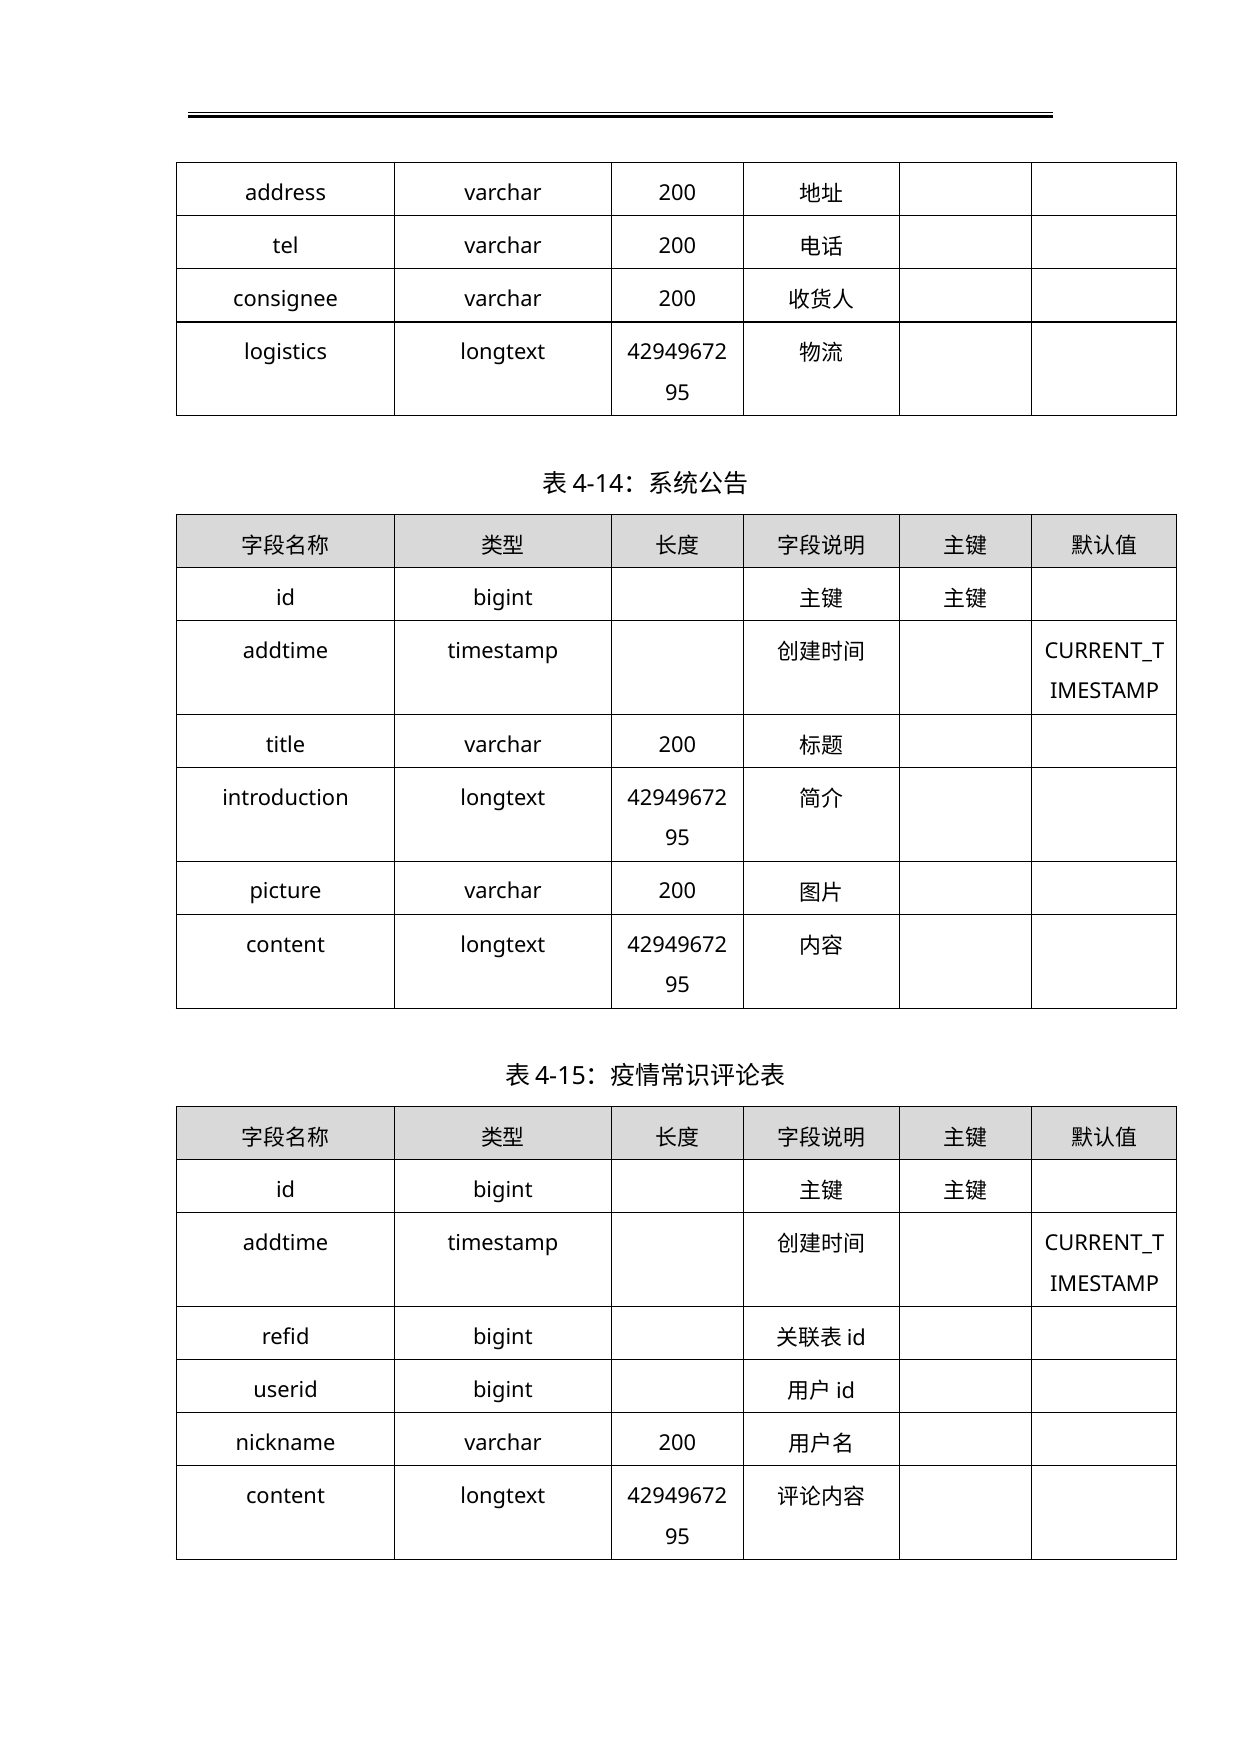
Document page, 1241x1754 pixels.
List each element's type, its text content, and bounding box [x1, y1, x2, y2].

table_cell 地址 [744, 163, 899, 215]
table_cell 200 [612, 216, 743, 268]
table_cell CURRENT_TIMESTAMP [1032, 621, 1176, 714]
table_cell 标题 [744, 715, 899, 767]
table_cell id [177, 1160, 394, 1212]
table_cell tel [177, 216, 394, 268]
table_cell [612, 568, 743, 620]
table_header 字段名称 [177, 515, 394, 567]
table_header 主键 [900, 1107, 1031, 1159]
table_cell bigint [395, 1307, 611, 1359]
table_cell 200 [612, 163, 743, 215]
table_cell 主键 [744, 568, 899, 620]
table_cell bigint [395, 568, 611, 620]
table_cell addtime [177, 1213, 394, 1306]
table_cell [612, 1160, 743, 1212]
table_cell varchar [395, 1413, 611, 1465]
table_cell varchar [395, 216, 611, 268]
table_cell timestamp [395, 621, 611, 714]
table_cell 创建时间 [744, 1213, 899, 1306]
table_cell userid [177, 1360, 394, 1412]
table_cell 200 [612, 862, 743, 914]
table_cell [1032, 568, 1176, 620]
table_cell [1032, 715, 1176, 767]
table_cell [1032, 1360, 1176, 1412]
table_cell [900, 216, 1031, 268]
table_cell [900, 1307, 1031, 1359]
table_cell [900, 915, 1031, 1007]
table_cell consignee [177, 269, 394, 321]
text 表4-14：系统公告 [187, 449, 1053, 514]
table_cell [900, 768, 1031, 861]
table_cell 收货人 [744, 269, 899, 321]
table_cell CURRENT_TIMESTAMP [1032, 1213, 1176, 1306]
table_cell [1032, 216, 1176, 268]
table_cell [1032, 1160, 1176, 1212]
table_cell longtext [395, 323, 611, 415]
table_cell 主键 [744, 1160, 899, 1212]
table_cell 用户名 [744, 1413, 899, 1465]
table_header 字段名称 [177, 1107, 394, 1159]
table_cell 评论内容 [744, 1466, 899, 1559]
table_cell bigint [395, 1360, 611, 1412]
table_cell address [177, 163, 394, 215]
table_header 类型 [395, 1107, 611, 1159]
table_cell 4294967295 [612, 768, 743, 861]
table_cell longtext [395, 915, 611, 1007]
table_cell [1032, 768, 1176, 861]
table_cell [612, 621, 743, 714]
table_cell [900, 1466, 1031, 1559]
table_header 长度 [612, 1107, 743, 1159]
table_cell 200 [612, 269, 743, 321]
table_cell varchar [395, 715, 611, 767]
table_cell [900, 1360, 1031, 1412]
table_cell 简介 [744, 768, 899, 861]
table_cell longtext [395, 1466, 611, 1559]
table_cell [1032, 1413, 1176, 1465]
table_cell addtime [177, 621, 394, 714]
table_header 类型 [395, 515, 611, 567]
table_cell 主键 [900, 1160, 1031, 1212]
table_cell [1032, 269, 1176, 321]
table_header 主键 [900, 515, 1031, 567]
table_cell [1032, 323, 1176, 415]
table_cell [900, 1213, 1031, 1306]
table_cell logistics [177, 323, 394, 415]
table_cell 创建时间 [744, 621, 899, 714]
table_cell varchar [395, 862, 611, 914]
table_cell [1032, 1307, 1176, 1359]
table_header 默认值 [1032, 1107, 1176, 1159]
table_cell 图片 [744, 862, 899, 914]
table_cell title [177, 715, 394, 767]
table_cell [1032, 915, 1176, 1007]
table_cell content [177, 1466, 394, 1559]
table_cell [612, 1360, 743, 1412]
table_cell varchar [395, 269, 611, 321]
table_cell 200 [612, 715, 743, 767]
table_cell [900, 269, 1031, 321]
table_header 字段说明 [744, 515, 899, 567]
table_cell [1032, 1466, 1176, 1559]
table_cell 4294967295 [612, 1466, 743, 1559]
table_header 长度 [612, 515, 743, 567]
table_cell [900, 862, 1031, 914]
table_cell [900, 323, 1031, 415]
table_header 字段说明 [744, 1107, 899, 1159]
table_cell 主键 [900, 568, 1031, 620]
table_cell [1032, 862, 1176, 914]
table_cell id [177, 568, 394, 620]
table_cell [1032, 163, 1176, 215]
table_cell bigint [395, 1160, 611, 1212]
table_cell 电话 [744, 216, 899, 268]
table_cell picture [177, 862, 394, 914]
table_header 默认值 [1032, 515, 1176, 567]
table_cell 用户id [744, 1360, 899, 1412]
text 表4-15：疫情常识评论表 [187, 1041, 1053, 1106]
table_cell [900, 163, 1031, 215]
table_cell 4294967295 [612, 915, 743, 1007]
table_cell 200 [612, 1413, 743, 1465]
table_cell [900, 715, 1031, 767]
table_cell varchar [395, 163, 611, 215]
table_cell 关联表id [744, 1307, 899, 1359]
table_cell [612, 1307, 743, 1359]
table_cell [900, 621, 1031, 714]
table_cell 物流 [744, 323, 899, 415]
table_cell refid [177, 1307, 394, 1359]
table_cell [612, 1213, 743, 1306]
table_cell 4294967295 [612, 323, 743, 415]
table_cell content [177, 915, 394, 1007]
table_cell [900, 1413, 1031, 1465]
table_cell longtext [395, 768, 611, 861]
table_cell timestamp [395, 1213, 611, 1306]
table_cell nickname [177, 1413, 394, 1465]
table_cell introduction [177, 768, 394, 861]
table_cell 内容 [744, 915, 899, 1007]
